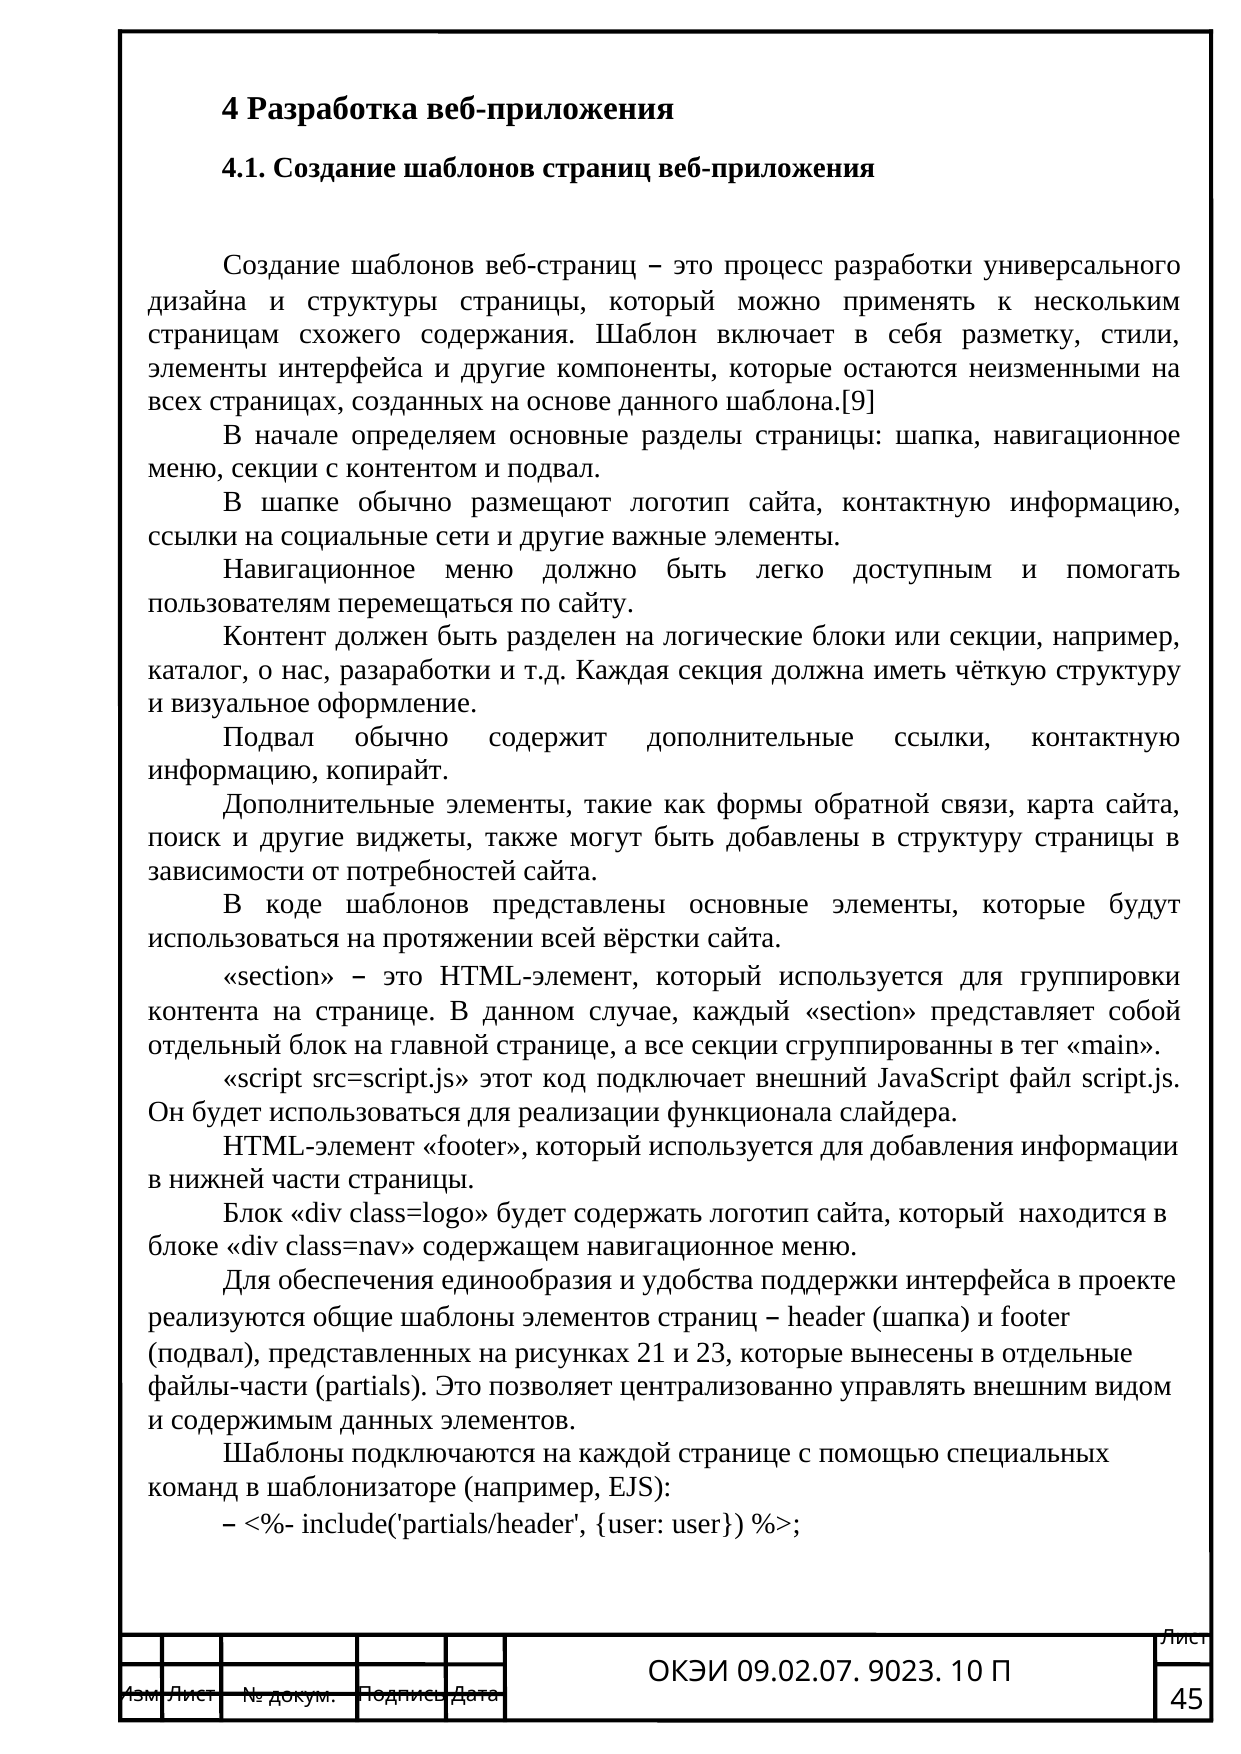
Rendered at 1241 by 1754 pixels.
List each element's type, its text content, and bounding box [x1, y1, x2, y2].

list В шапке обычно размещают логотип сайта, контактную информацию, ссылки на социальные сети и другие важные элементы. [148, 484, 1181, 551]
text 4 Разработка веб-приложения [148, 89, 1181, 127]
text <%- include('partials/header', {user: user}) %>; [148, 1503, 1181, 1542]
list Подвал обычно содержит дополнительные ссылки, контактную информацию, копирайт. [148, 719, 1181, 786]
list В начале определяем основные разделы страницы: шапка, навигационное меню, секции с контентом и подвал. [148, 417, 1181, 484]
list Навигационное меню должно быть легко доступным и помогать пользователям перемещаться по сайту. [148, 551, 1181, 618]
list В коде шаблонов представлены основные элементы, которые будут использоваться на протяжении всей вёрстки сайта. [148, 887, 1181, 954]
list «script src=script.js» этот код подключает внешний JavaScript файл script.js. Он будет использоваться для реализации функционала слайдера. [148, 1061, 1181, 1128]
list «section» – это HTML-элемент, который используется для группировки контента на странице. В данном случае, каждый «section» представляет собой отдельный блок на главной странице, а все секции сгруппированны в тег «main». [148, 954, 1181, 1061]
text 4.1. Создание шаблонов страниц веб-приложения [148, 151, 1181, 184]
list Шаблоны подключаются на каждой странице с помощью специальных команд в шаблонизаторе (например, EJS): [148, 1436, 1181, 1503]
list Создание шаблонов веб-страниц – это процесс разработки универсального дизайна и структуры страницы, который можно применять к нескольким страницам схожего содержания. Шаблон включает в себя разметку, стили, элементы интерфейса и другие компоненты, которые остаются неизменными на всех страницах, созданных на основе данного шаблона.[9] [148, 243, 1181, 417]
list Блок «div class=logo» будет содержать логотип сайта, который находится в блоке «div class=nav» содержащем навигационное меню. [148, 1195, 1181, 1262]
list Дополнительные элементы, такие как формы обратной связи, карта сайта, поиск и другие виджеты, также могут быть добавлены в структуру страницы в зависимости от потребностей сайта. [148, 786, 1181, 887]
list Для обеспечения единообразия и удобства поддержки интерфейса в проекте реализуются общие шаблоны элементов страниц – header (шапка) и footer (подвал), представленных на рисунках 21 и 23, которые вынесены в отдельные файлы-части (partials). Это позволяет централизованно управлять внешним видом и содержимым данных элементов. [148, 1262, 1181, 1436]
list Контент должен быть разделен на логические блоки или секции, например, каталог, о нас, разаработки и т.д. Каждая секция должна иметь чёткую структуру и визуальное оформление. [148, 618, 1181, 719]
list HTML-элемент «footer», который используется для добавления информации в нижней части страницы. [148, 1128, 1181, 1195]
